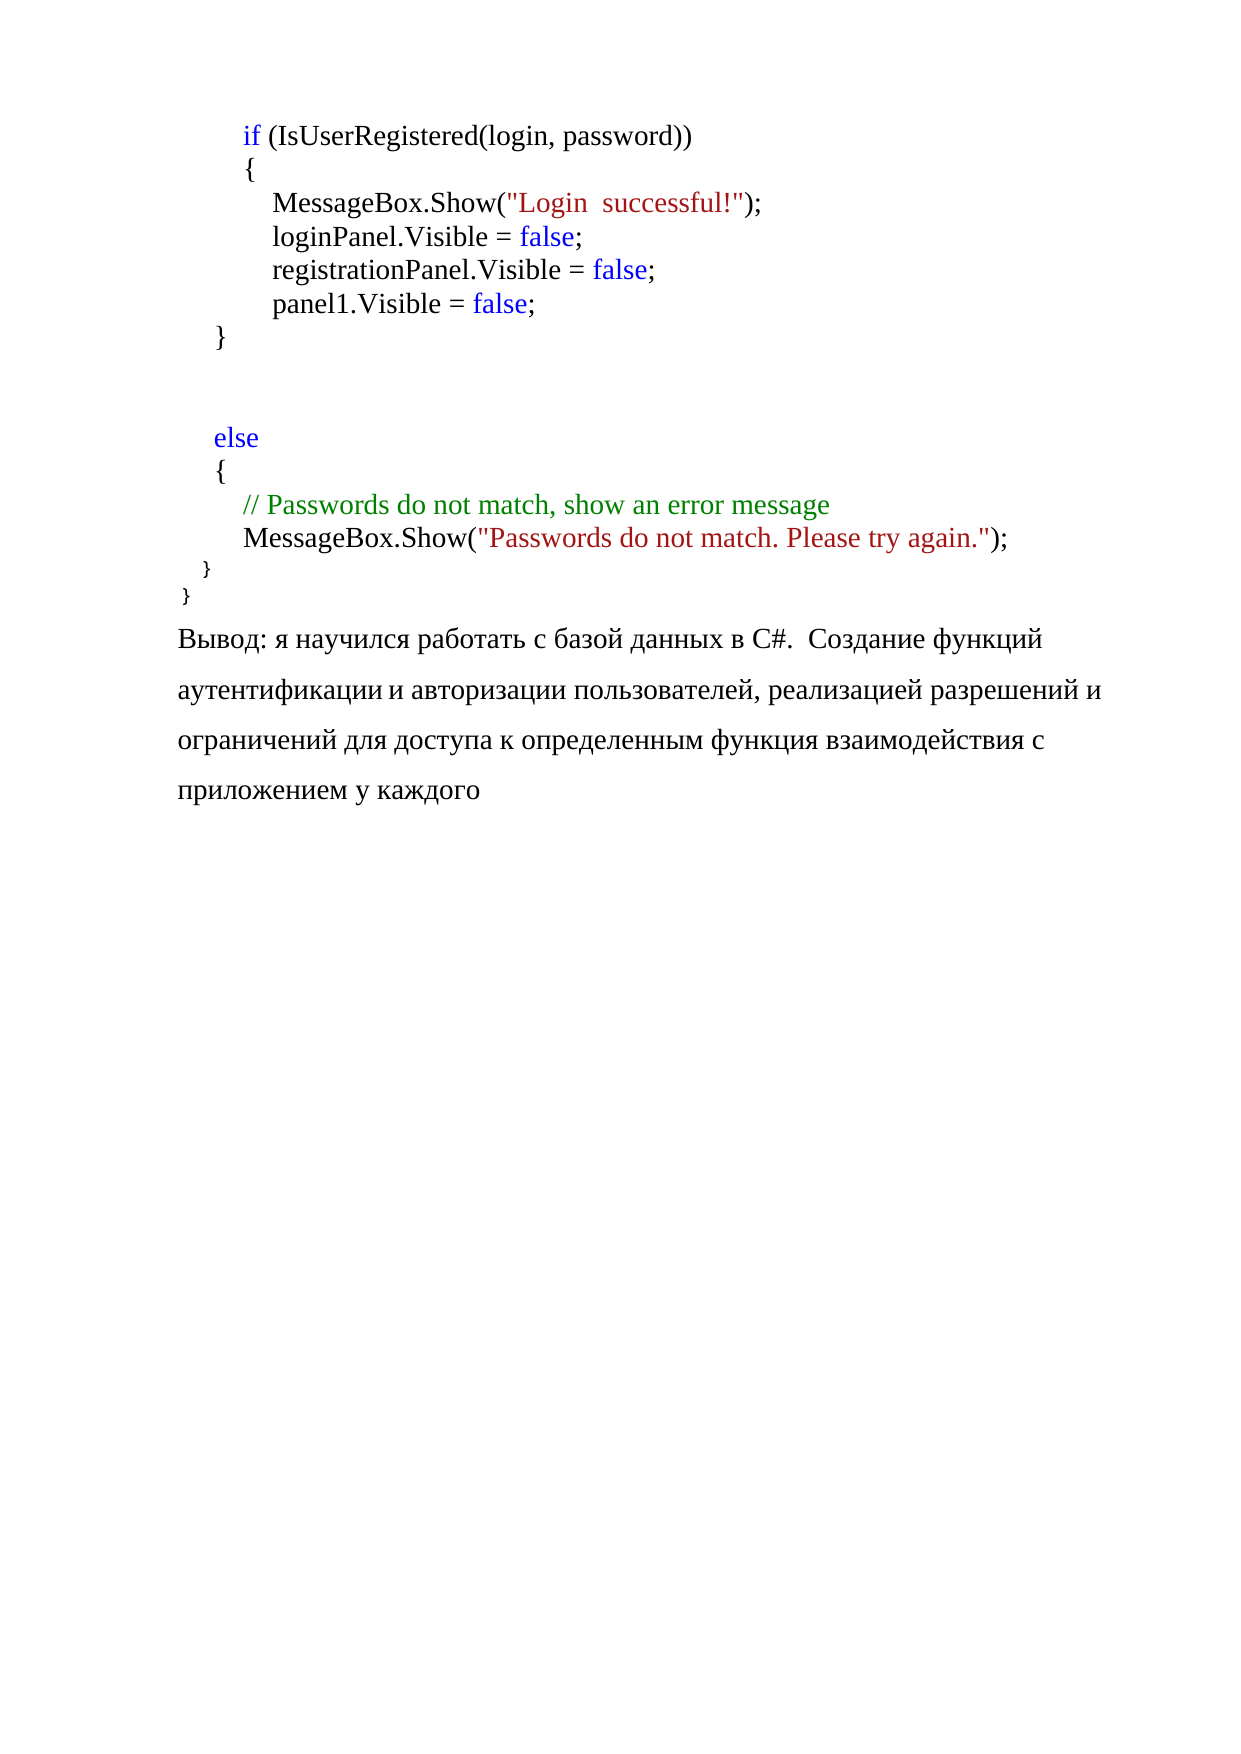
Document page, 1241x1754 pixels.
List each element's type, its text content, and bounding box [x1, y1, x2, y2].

text MessageBox.Show("Login successful!"); [177, 185, 1152, 219]
text Вывод: я научился работать с базой данных в C#. Создание функций аутентификации и авторизации пользователей, реализацией разрешений и ограничений для доступа к определенным функция взаимодействия с приложением у каждого [177, 622, 1152, 806]
text { [177, 453, 1152, 487]
text { [177, 152, 1152, 185]
text loginPanel.Visible = false; [177, 219, 1152, 252]
text else [177, 420, 1152, 453]
text MessageBox.Show("Passwords do not match. Please try again."); [177, 521, 1152, 554]
text if (IsUserRegistered(login, password)) [177, 118, 1152, 152]
text panel1.Visible = false; [177, 286, 1152, 319]
text } [177, 319, 1152, 353]
text } [177, 581, 1152, 608]
text // Passwords do not match, show an error message [177, 487, 1152, 521]
text registrationPanel.Visible = false; [177, 252, 1152, 286]
text } [177, 554, 1152, 581]
